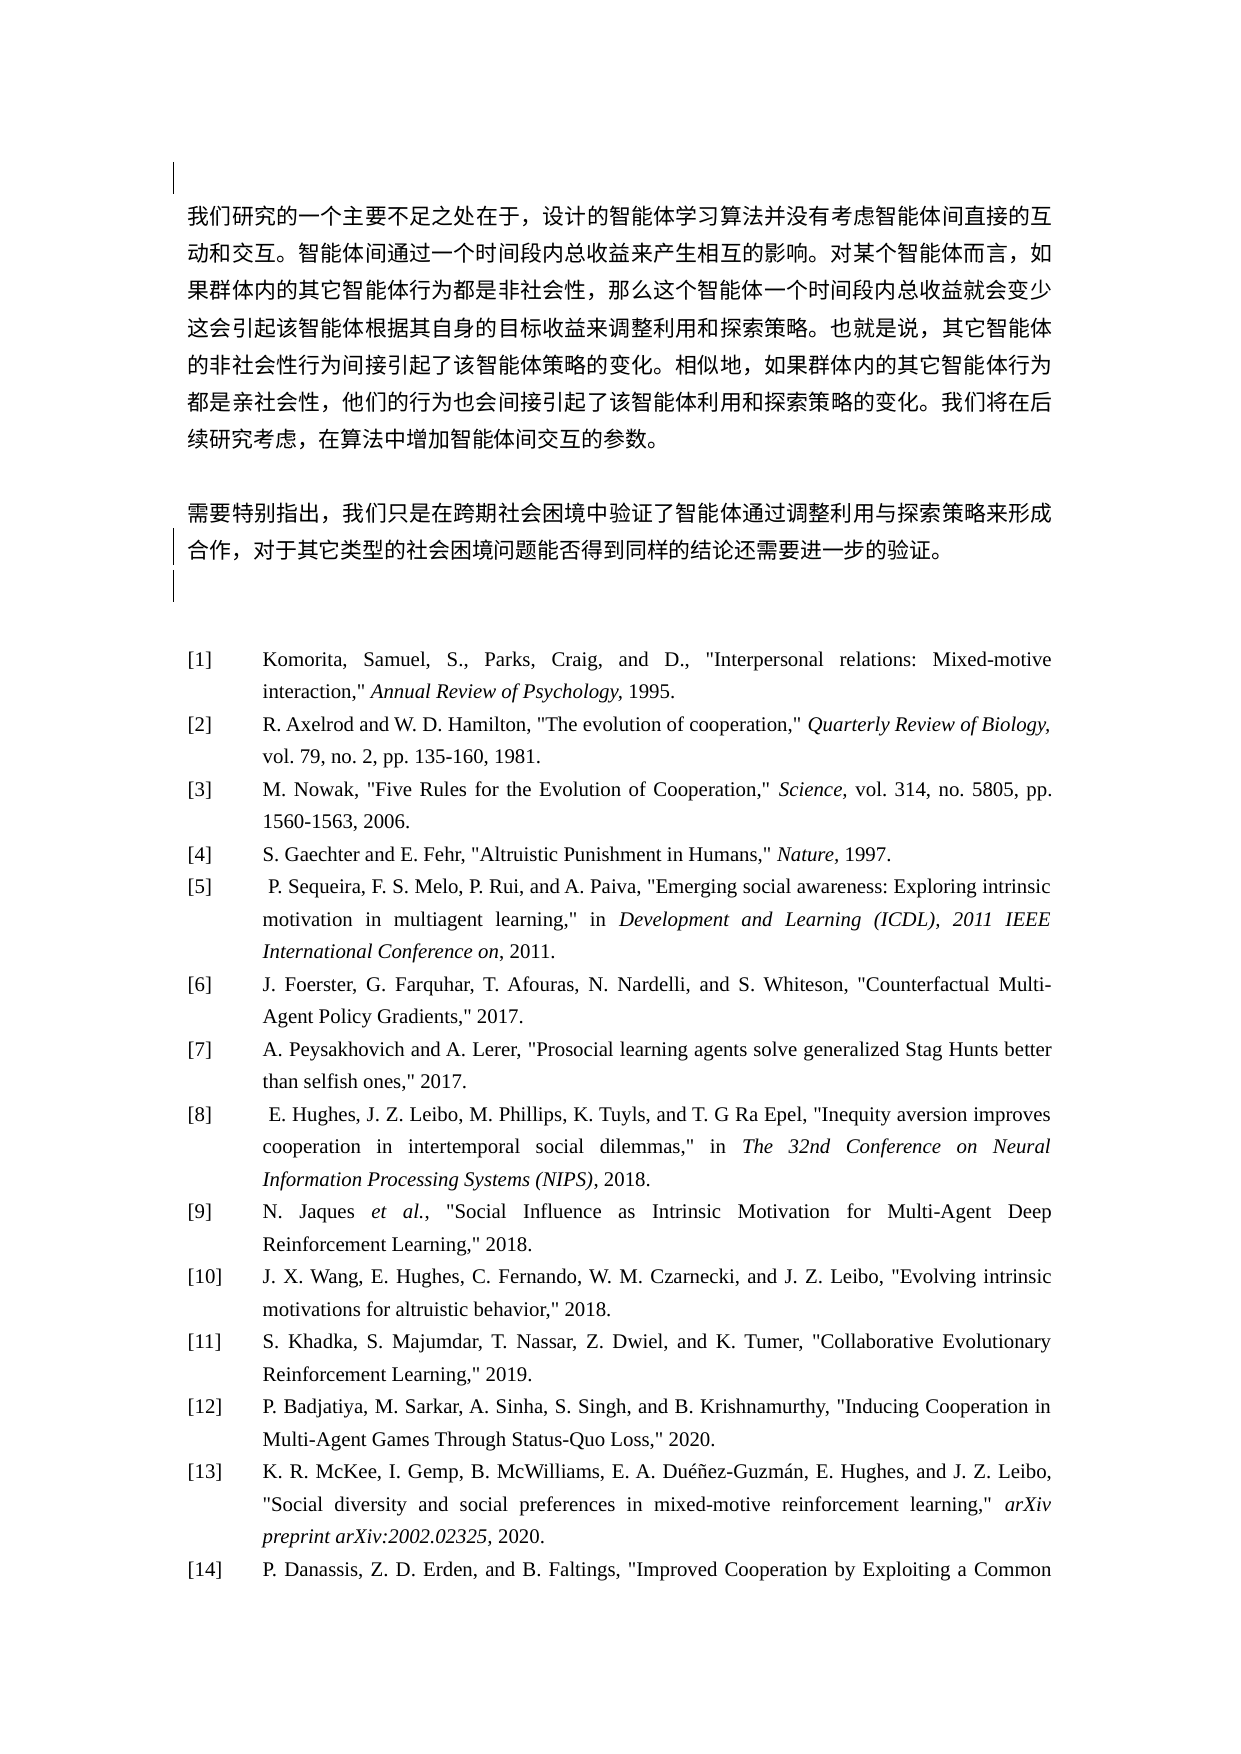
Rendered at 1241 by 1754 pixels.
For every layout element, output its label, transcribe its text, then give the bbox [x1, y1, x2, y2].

text 需要特别指出，我们只是在跨期社会困境中验证了智能体通过调整利用与探索策略来形成合作，对于其它类型的社会困境问题能否得到同样的结论还需要进一步的验证。 [187, 495, 1053, 565]
text [13] K. R. McKee, I. Gemp, B. McWilliams, E. A. Duéñez-Guzmán, E. Hughes, and J. Z. Leibo, "Social diversity and social preferences in mixed-motive reinforcement learning," arXiv preprint arXiv:2002.02325, 2020. [187, 1455, 1053, 1552]
text 我们研究的一个主要不足之处在于，设计的智能体学习算法并没有考虑智能体间直接的互动和交互。智能体间通过一个时间段内总收益来产生相互的影响。对某个智能体而言，如果群体内的其它智能体行为都是非社会性，那么这个智能体一个时间段内总收益就会变少，这会引起该智能体根据其自身的目标收益来调整利用和探索策略。也就是说，其它智能体的非社会性行为间接引起了该智能体策略的变化。相似地，如果群体内的其它智能体行为都是亲社会性，他们的行为也会间接引起了该智能体利用和探索策略的变化。我们将在后续研究考虑，在算法中增加智能体间交互的参数。 [187, 198, 1053, 454]
text [1] Komorita, Samuel, S., Parks, Craig, and D., "Interpersonal relations: Mixed-motive interaction," Annual Review of Psychology, 1995. [187, 642, 1053, 707]
text [6] J. Foerster, G. Farquhar, T. Afouras, N. Nardelli, and S. Whiteson, "Counterfactual Multi-Agent Policy Gradients," 2017. [187, 967, 1053, 1032]
text [8] E. Hughes, J. Z. Leibo, M. Phillips, K. Tuyls, and T. G Ra Epel, "Inequity aversion improves cooperation in intertemporal social dilemmas," in The 32nd Conference on Neural Information Processing Systems (NIPS), 2018. [187, 1097, 1053, 1195]
text [7] A. Peysakhovich and A. Lerer, "Prosocial learning agents solve generalized Stag Hunts better than selfish ones," 2017. [187, 1032, 1053, 1097]
text [4] S. Gaechter and E. Fehr, "Altruistic Punishment in Humans," Nature, 1997. [187, 837, 1053, 870]
text [12] P. Badjatiya, M. Sarkar, A. Sinha, S. Singh, and B. Krishnamurthy, "Inducing Cooperation in Multi-Agent Games Through Status-Quo Loss," 2020. [187, 1390, 1053, 1455]
text [11] S. Khadka, S. Majumdar, T. Nassar, Z. Dwiel, and K. Tumer, "Collaborative Evolutionary Reinforcement Learning," 2019. [187, 1325, 1053, 1390]
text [187, 1552, 1053, 1585]
text [5] P. Sequeira, F. S. Melo, P. Rui, and A. Paiva, "Emerging social awareness: Exploring intrinsic motivation in multiagent learning," in Development and Learning (ICDL), 2011 IEEE International Conference on, 2011. [187, 870, 1053, 967]
text [2] R. Axelrod and W. D. Hamilton, "The evolution of cooperation," Quarterly Review of Biology, vol. 79, no. 2, pp. 135-160, 1981. [187, 707, 1053, 772]
text [9] N. Jaques et al., "Social Influence as Intrinsic Motivation for Multi-Agent Deep Reinforcement Learning," 2018. [187, 1195, 1053, 1260]
text [10] J. X. Wang, E. Hughes, C. Fernando, W. M. Czarnecki, and J. Z. Leibo, "Evolving intrinsic motivations for altruistic behavior," 2018. [187, 1260, 1053, 1325]
text [3] M. Nowak, "Five Rules for the Evolution of Cooperation," Science, vol. 314, no. 5805, pp. 1560-1563, 2006. [187, 772, 1053, 837]
